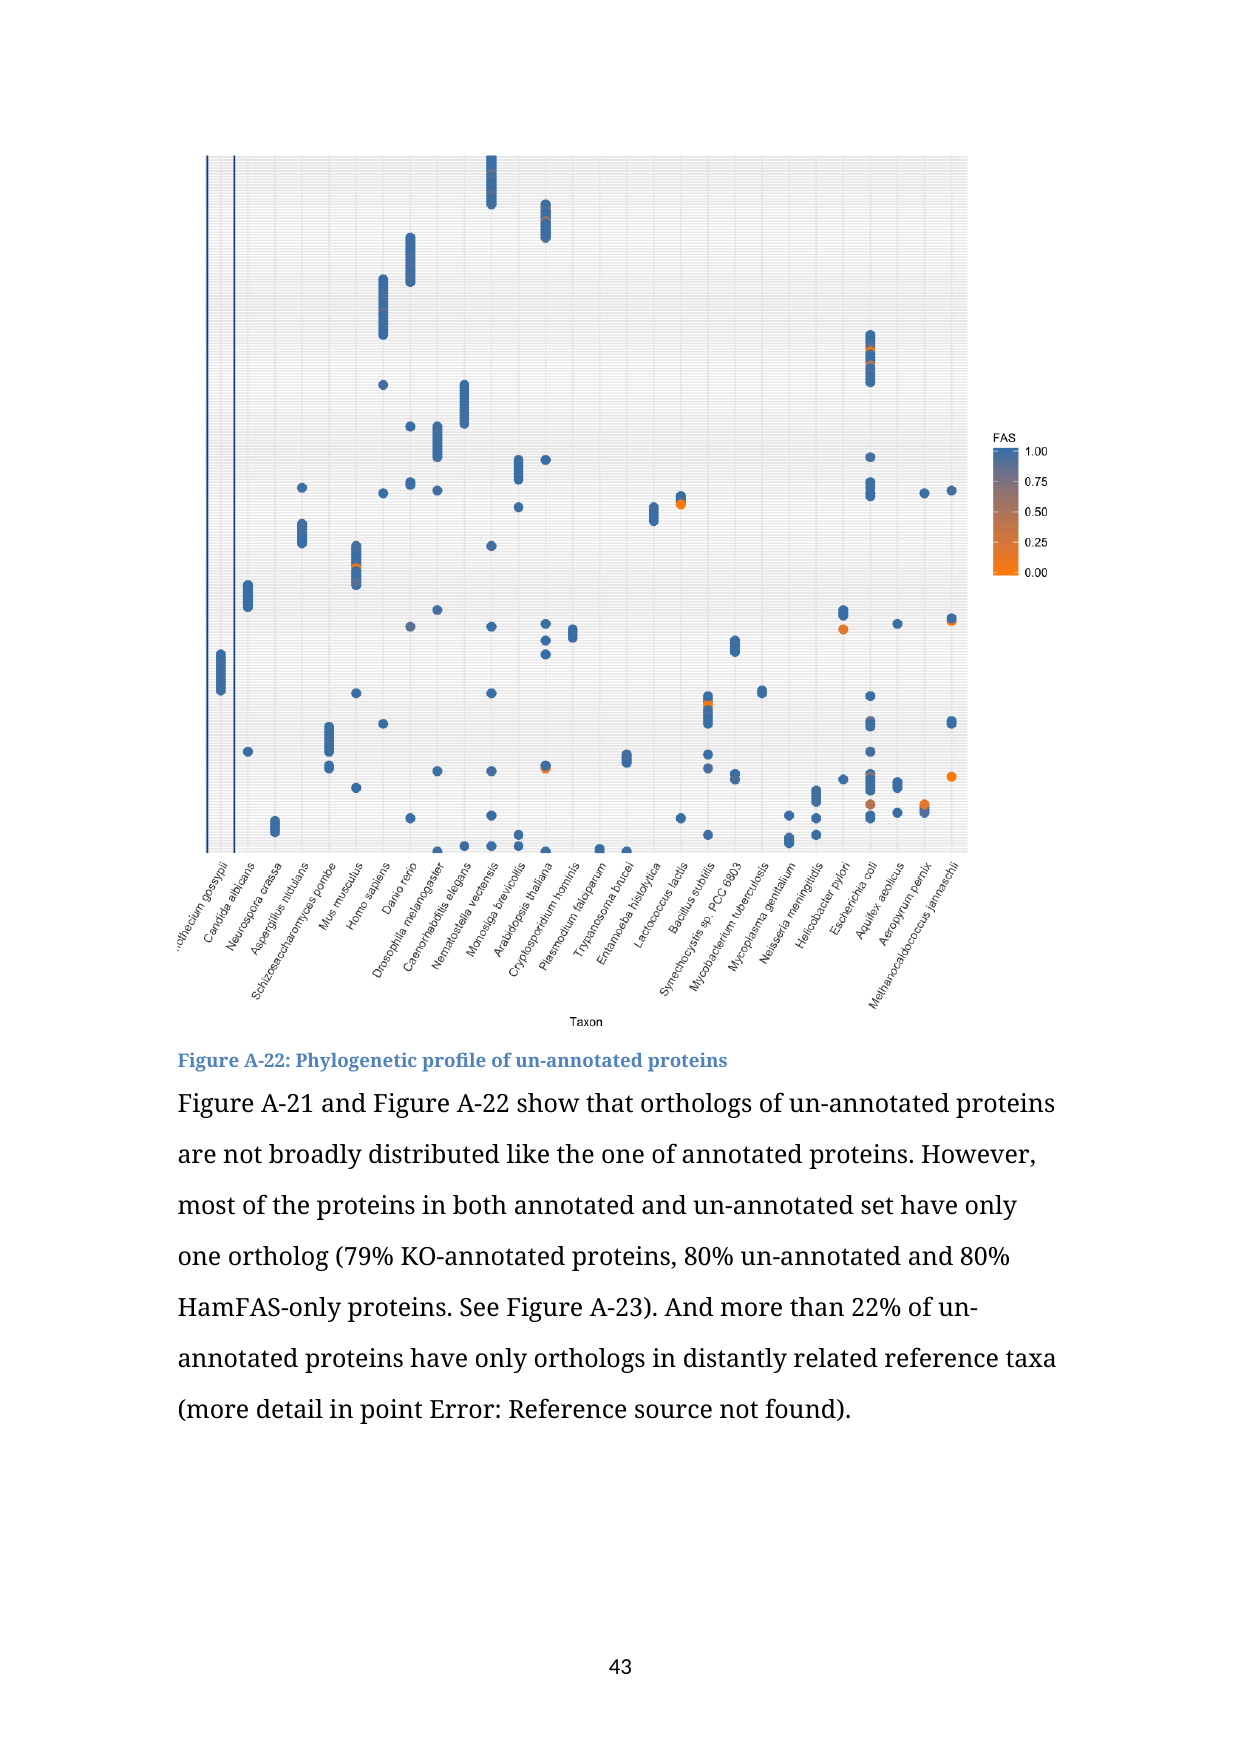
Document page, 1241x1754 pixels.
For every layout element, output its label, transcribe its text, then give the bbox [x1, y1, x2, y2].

text Figure A-22: Phylogenetic profile of un-annotated proteins [177, 1047, 1063, 1073]
picture [177, 147, 1063, 1034]
